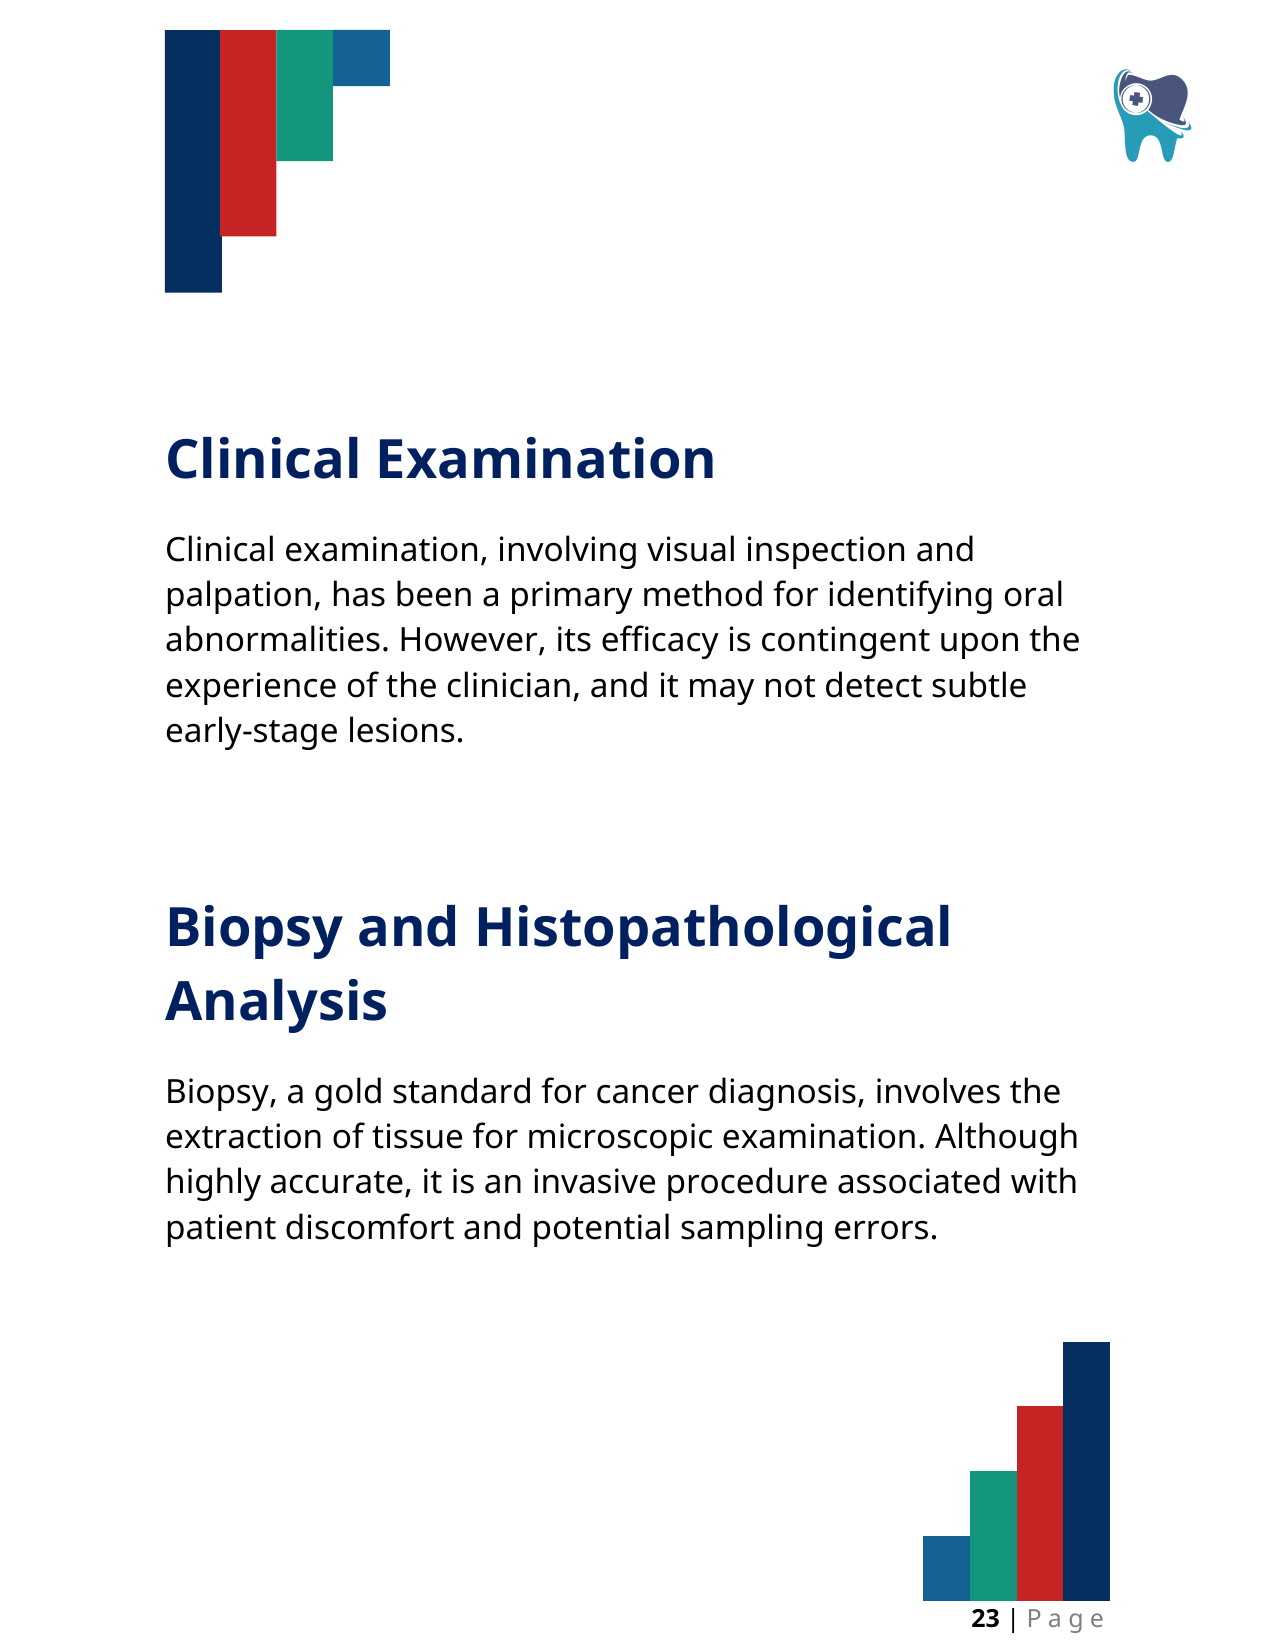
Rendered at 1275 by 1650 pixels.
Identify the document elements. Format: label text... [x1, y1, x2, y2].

text Clinical examination, involving visual inspection and palpation, has been a primary method for identifying oral abnormalities. However, its efficacy is contingent upon the experience of the clinician, and it may not detect subtle early-stage lesions. [165, 525, 1110, 752]
text Biopsy and Histopathological Analysis [165, 889, 1110, 1036]
text Clinical Examination [165, 420, 1110, 494]
picture [1066, 30, 1239, 202]
text Biopsy, a gold standard for cancer diagnosis, involves the extraction of tissue for microscopic examination. Although highly accurate, it is an invasive procedure associated with patient discomfort and potential sampling errors. [165, 1067, 1110, 1249]
